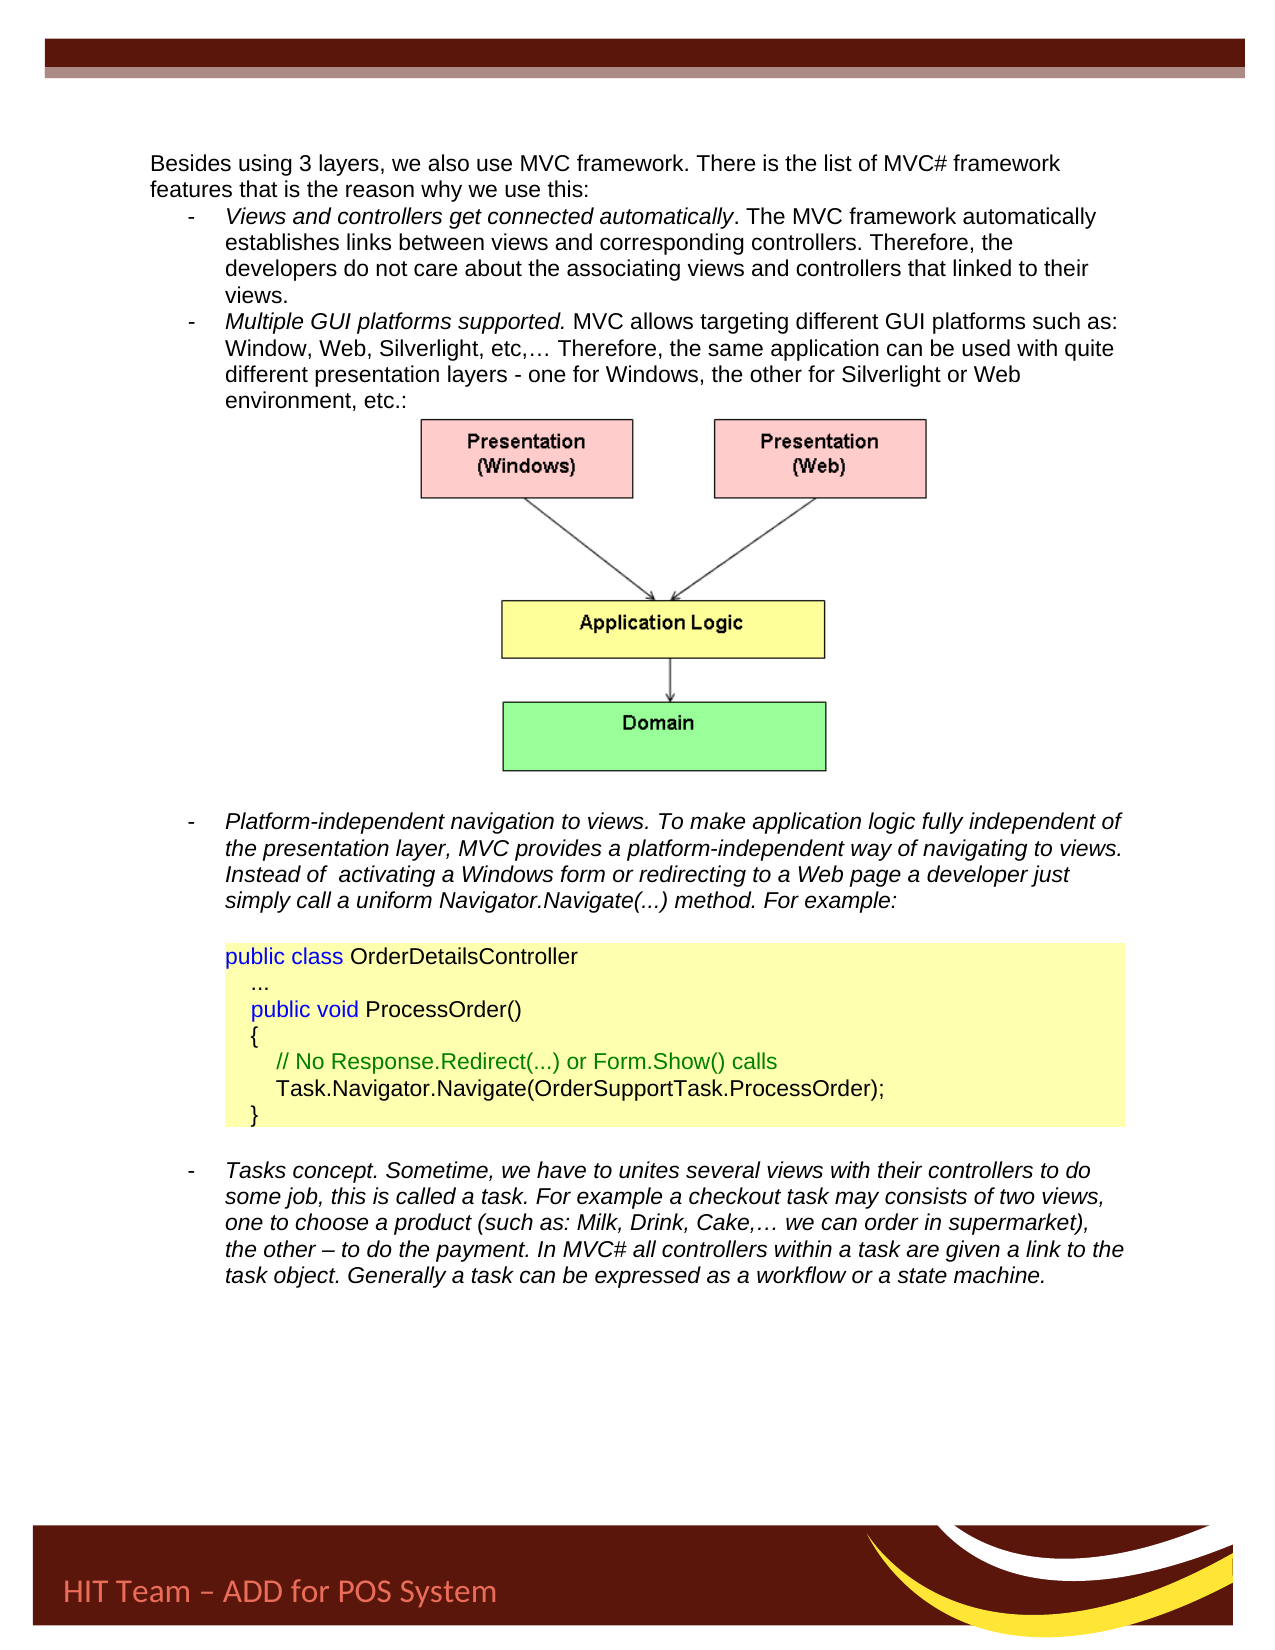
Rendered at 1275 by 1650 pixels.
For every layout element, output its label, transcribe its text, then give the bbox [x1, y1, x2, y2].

list // No Response.Redirect(...) or Form.Show() calls [225, 1048, 1125, 1075]
list { [225, 1022, 1125, 1048]
list public void ProcessOrder() [225, 996, 1125, 1022]
text Besides using 3 layers, we also use MVC framework. There is the list of MVC# framework features that is the reason why we use this: [150, 150, 1125, 203]
list Task.Navigator.Navigate(OrderSupportTask.ProcessOrder); [225, 1075, 1125, 1101]
subtitle Tasks concept. Sometime, we have to unites several views with their controllers to do some job, this is called a task. For example a checkout task may consists of two views, one to choose a product (such as: Milk, Drink, Cake,… we can order in supermarket), the other – to do the payment. In MVC# all controllers within a task are given a link to the task object. Generally a task can be expressed as a workflow or a state machine. [187, 1157, 1125, 1288]
list ... [225, 969, 1125, 996]
list Views and controllers get connected automatically. The MVC framework automatically establishes links between views and corresponding controllers. Therefore, the developers do not care about the associating views and controllers that linked to their views. [187, 203, 1125, 308]
list public class OrderDetailsController [225, 943, 1125, 969]
list Multiple GUI platforms supported. MVC allows targeting different GUI platforms such as: Window, Web, Silverlight, etc,… Therefore, the same application can be used with quite different presentation layers - one for Windows, the other for Silverlight or Web environment, etc.: [187, 308, 1125, 413]
list } [225, 1101, 1125, 1127]
subtitle Platform-independent navigation to views. To make application logic fully independent of the presentation layer, MVC provides a platform-independent way of navigating to views. Instead of activating a Windows form or redirecting to a Web page a developer just simply call a uniform Navigator.Navigate(...) method. For example: [187, 808, 1125, 914]
picture [411, 413, 939, 780]
